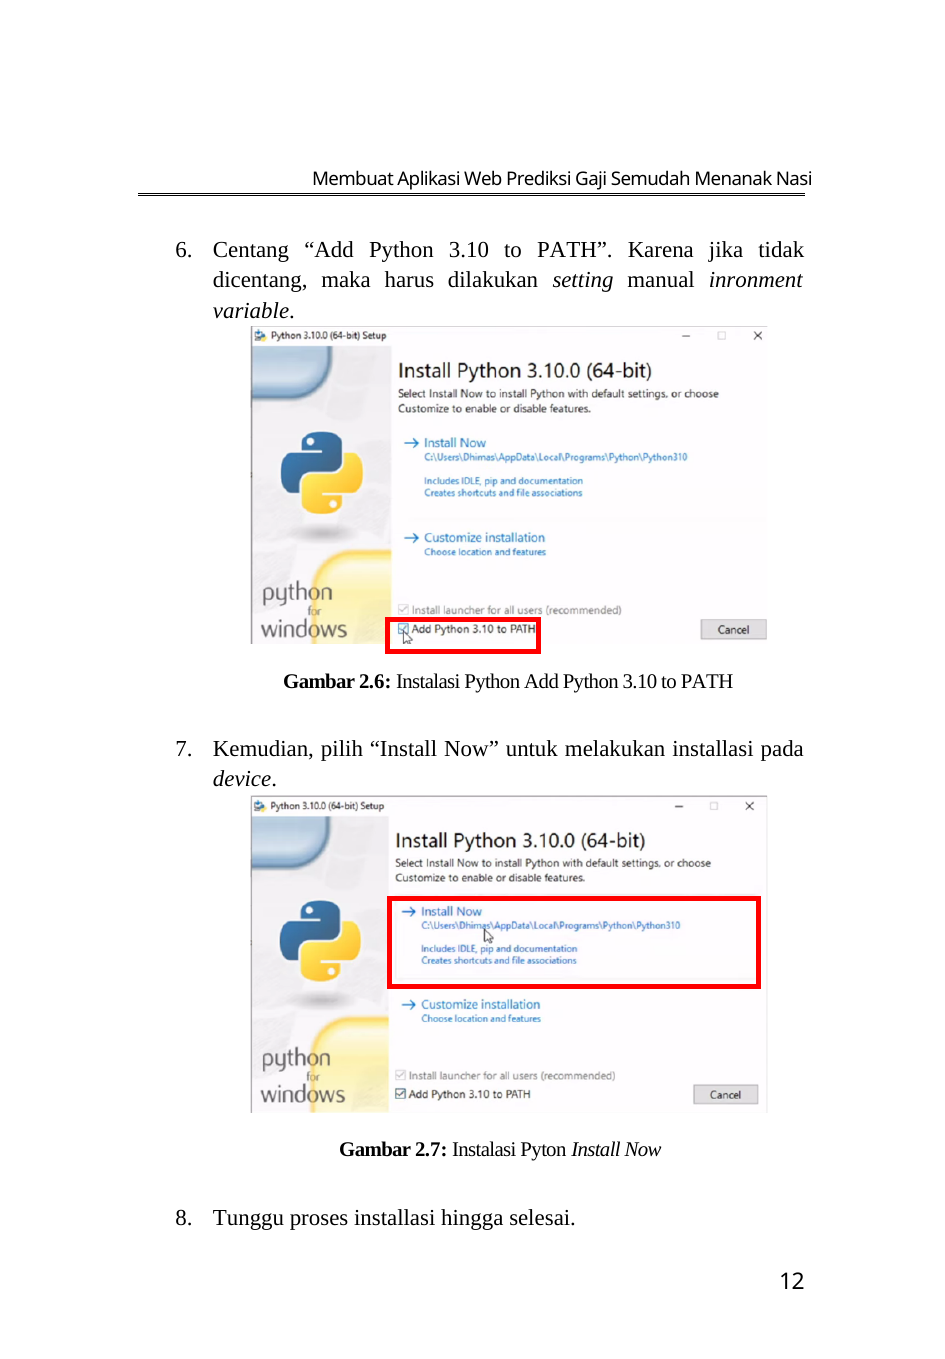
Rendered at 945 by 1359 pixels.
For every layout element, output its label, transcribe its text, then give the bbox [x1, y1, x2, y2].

picture [250, 326, 768, 644]
list Tunggu proses installasi hingga selesai. [175, 1204, 805, 1231]
text Gambar 2.6: Instalasi Python Add Python 3.10 to PATH [138, 668, 805, 693]
picture [250, 795, 768, 1113]
list Centang “Add Python 3.10 to PATH”. Karena jika tidak dicentang, maka harus dilakukan setting manual inronment variable. [175, 236, 805, 323]
list Kemudian, pilih “Install Now” untuk melakukan installasi pada device. [175, 735, 805, 792]
text Gambar 2.7: Instalasi Pyton Install Now [138, 1137, 805, 1161]
picture [390, 622, 536, 644]
